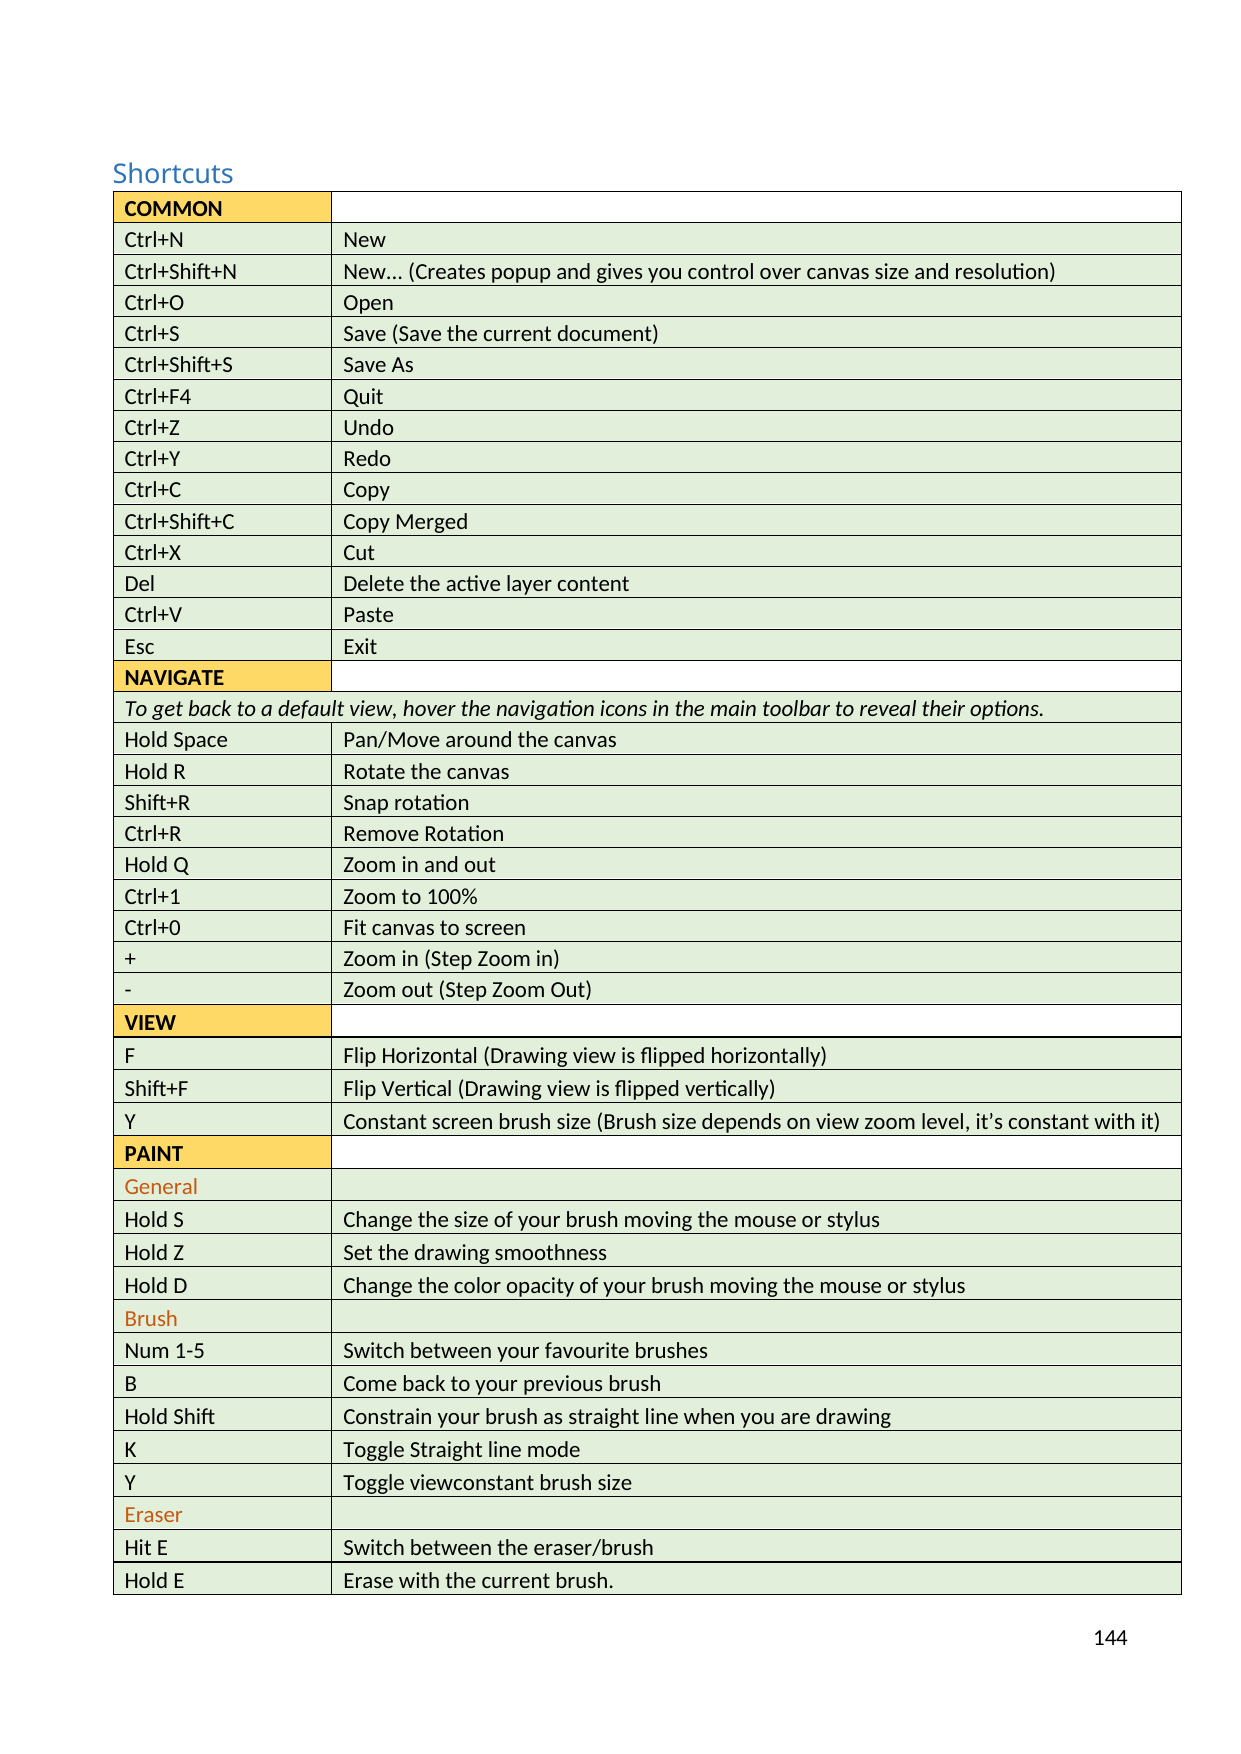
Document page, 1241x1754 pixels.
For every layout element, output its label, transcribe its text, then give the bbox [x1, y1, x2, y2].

table_cell General [114, 1169, 331, 1200]
table_cell Ctrl+Shift+C [114, 505, 331, 535]
table_cell Switch between your favourite brushes [332, 1333, 1181, 1364]
table_cell To get back to a default view, hover the navigation icons in the main toolbar to reveal their options. [114, 692, 1181, 722]
table_cell Zoom to 100% [332, 880, 1181, 910]
table_cell Ctrl+V [114, 598, 331, 628]
table_cell K [114, 1431, 331, 1463]
table_cell Ctrl+X [114, 536, 331, 566]
table_cell Esc [114, 630, 331, 660]
table_cell Ctrl+Shift+S [114, 348, 331, 378]
table_cell [332, 1497, 1181, 1528]
table_cell Ctrl+O [114, 286, 331, 316]
table_cell Toggle viewconstant brush size [332, 1464, 1181, 1496]
table_cell Eraser [114, 1497, 331, 1528]
table_cell Constrain your brush as straight line when you are drawing [332, 1398, 1181, 1430]
table_cell Fit canvas to screen [332, 911, 1181, 941]
table_cell - [114, 973, 331, 1003]
table_cell Hold S [114, 1201, 331, 1233]
table_cell Shift+R [114, 786, 331, 816]
table_cell B [114, 1366, 331, 1397]
table_cell NAVIGATE [114, 661, 331, 691]
table_cell Zoom in and out [332, 848, 1181, 878]
table_cell Hit E [114, 1530, 331, 1561]
table_cell Y [114, 1464, 331, 1496]
table_cell VIEW [114, 1005, 331, 1036]
table_cell Ctrl+R [114, 817, 331, 847]
table_cell Ctrl+C [114, 473, 331, 503]
table_cell Pan/Move around the canvas [332, 723, 1181, 753]
table_cell Rotate the canvas [332, 755, 1181, 785]
table_cell Ctrl+Y [114, 442, 331, 472]
table_cell Ctrl+F4 [114, 380, 331, 410]
table_cell [332, 1169, 1181, 1200]
table_cell Num 1-5 [114, 1333, 331, 1364]
table_cell Remove Rotation [332, 817, 1181, 847]
table_cell Ctrl+N [114, 223, 331, 253]
table_cell Zoom out (Step Zoom Out) [332, 973, 1181, 1003]
table_header [332, 192, 1181, 222]
table_cell Shift+F [114, 1070, 331, 1102]
table_cell Hold D [114, 1267, 331, 1299]
table_cell F [114, 1038, 331, 1069]
table_cell Come back to your previous brush [332, 1366, 1181, 1397]
table_header COMMON [114, 192, 331, 222]
table_cell Brush [114, 1300, 331, 1332]
table_cell Ctrl+S [114, 317, 331, 347]
table_cell Ctrl+0 [114, 911, 331, 941]
table_cell Cut [332, 536, 1181, 566]
table_cell Exit [332, 630, 1181, 660]
table_cell Save As [332, 348, 1181, 378]
table_cell Open [332, 286, 1181, 316]
table_cell Toggle Straight line mode [332, 1431, 1181, 1463]
table_cell Redo [332, 442, 1181, 472]
table_cell Y [114, 1103, 331, 1135]
table_cell Delete the active layer content [332, 567, 1181, 597]
table_cell Snap rotation [332, 786, 1181, 816]
table_cell Hold E [114, 1563, 331, 1594]
table_cell Paste [332, 598, 1181, 628]
table_cell Set the drawing smoothness [332, 1234, 1181, 1266]
table_cell Switch between the eraser/brush [332, 1530, 1181, 1561]
table_cell Quit [332, 380, 1181, 410]
table_cell Copy Merged [332, 505, 1181, 535]
table_cell Zoom in (Step Zoom in) [332, 942, 1181, 972]
table_cell Copy [332, 473, 1181, 503]
table_cell [332, 1300, 1181, 1332]
table_cell PAINT [114, 1136, 331, 1168]
table_cell Del [114, 567, 331, 597]
table_cell Ctrl+1 [114, 880, 331, 910]
table_cell Change the color opacity of your brush moving the mouse or stylus [332, 1267, 1181, 1299]
table_cell Hold Shift [114, 1398, 331, 1430]
table_cell Hold R [114, 755, 331, 785]
table_cell [332, 1005, 1181, 1036]
table_cell [332, 661, 1181, 691]
table_cell Ctrl+Shift+N [114, 255, 331, 285]
table_cell Hold Z [114, 1234, 331, 1266]
table_cell Constant screen brush size (Brush size depends on view zoom level, it’s constant with it) [332, 1103, 1181, 1135]
table_cell Erase with the current brush. [332, 1563, 1181, 1594]
table_cell Flip Vertical (Drawing view is flipped vertically) [332, 1070, 1181, 1102]
table_cell Flip Horizontal (Drawing view is flipped horizontally) [332, 1038, 1181, 1069]
table_cell New... (Creates popup and gives you control over canvas size and resolution) [332, 255, 1181, 285]
table_cell [332, 1136, 1181, 1168]
subtitle Shortcuts [112, 154, 1128, 191]
table_cell New [332, 223, 1181, 253]
table_cell Hold Q [114, 848, 331, 878]
table_cell Ctrl+Z [114, 411, 331, 441]
table_cell + [114, 942, 331, 972]
table_cell Undo [332, 411, 1181, 441]
table_cell Save (Save the current document) [332, 317, 1181, 347]
table_cell Hold Space [114, 723, 331, 753]
table_cell Change the size of your brush moving the mouse or stylus [332, 1201, 1181, 1233]
